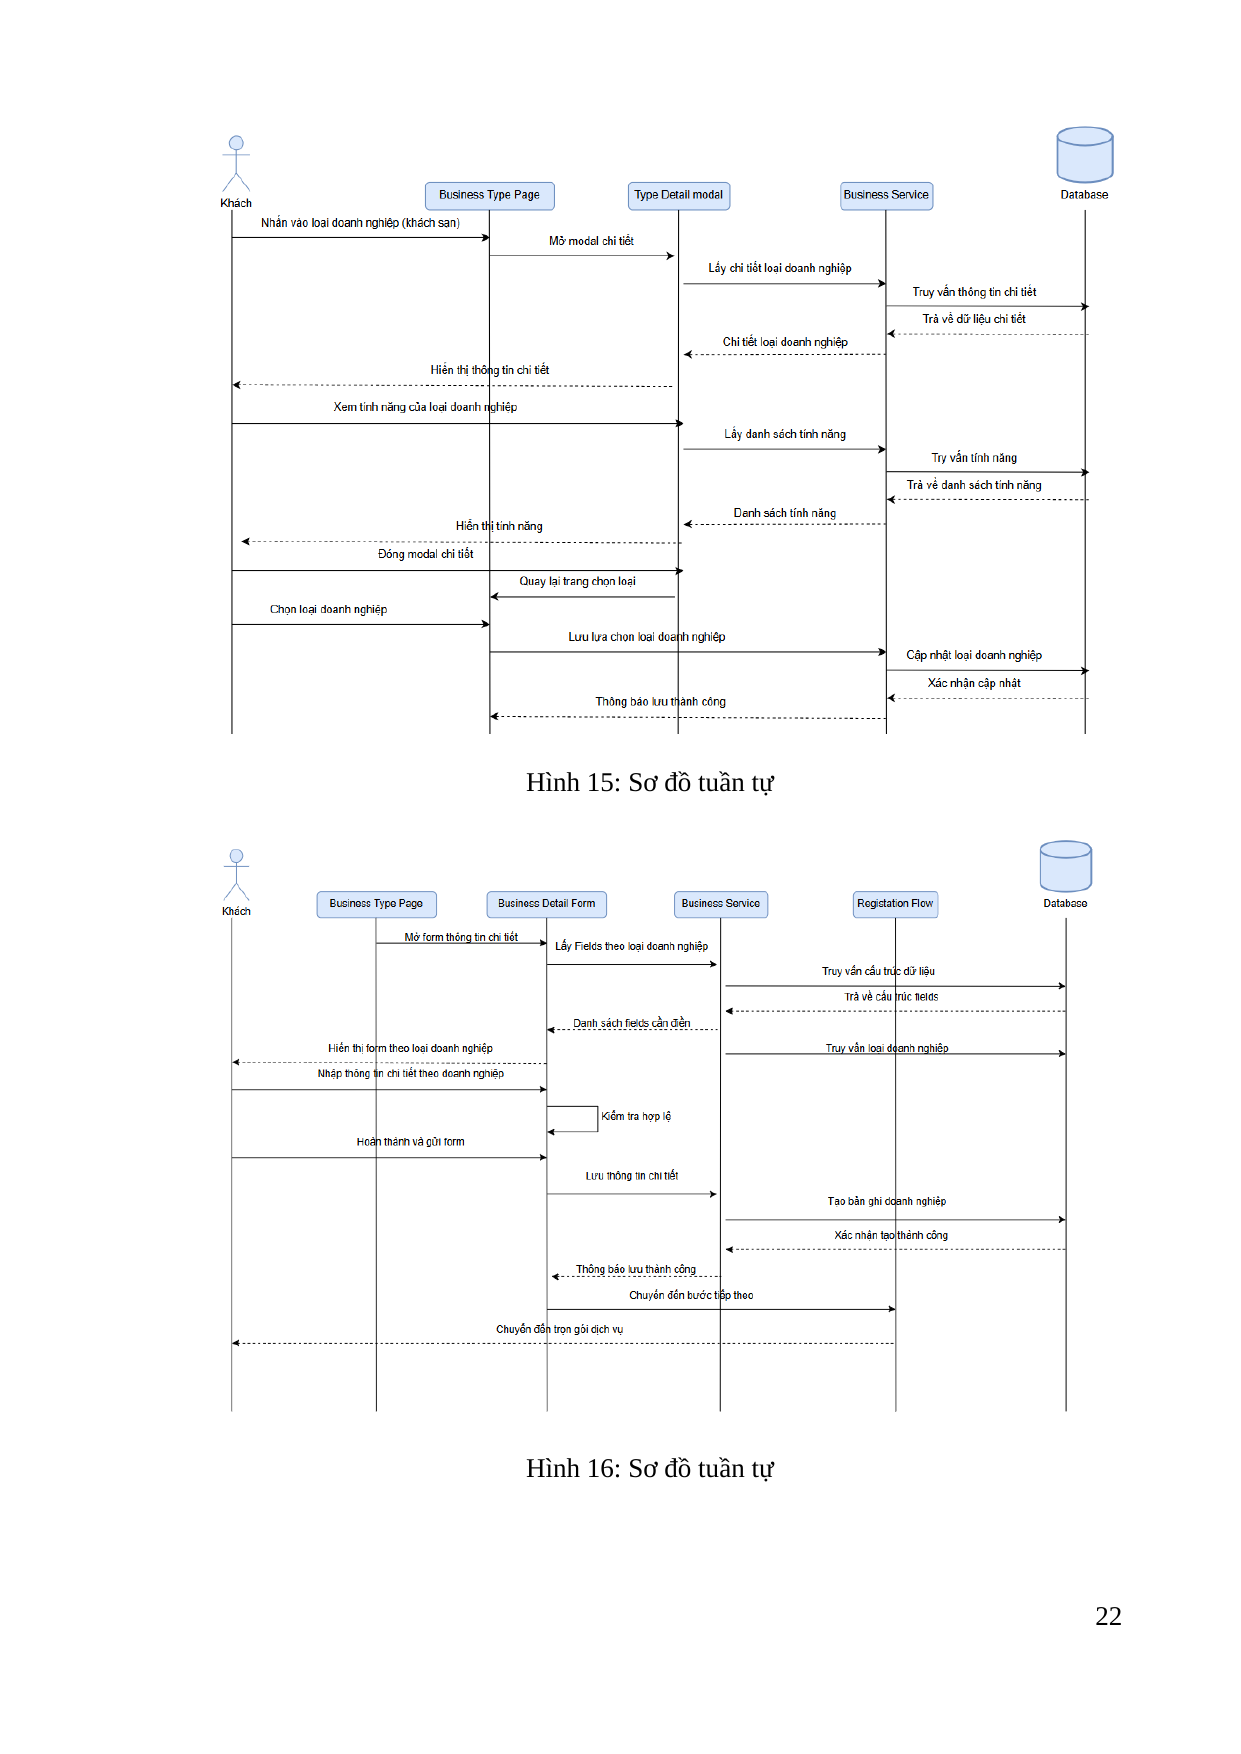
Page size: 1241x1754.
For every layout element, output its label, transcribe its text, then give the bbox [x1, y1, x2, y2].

picture [177, 829, 1123, 1420]
text Hình 16: Sơ đồ tuần tự [177, 1452, 1122, 1483]
picture [177, 120, 1123, 734]
text Hình 15: Sơ đồ tuần tự [177, 766, 1122, 797]
